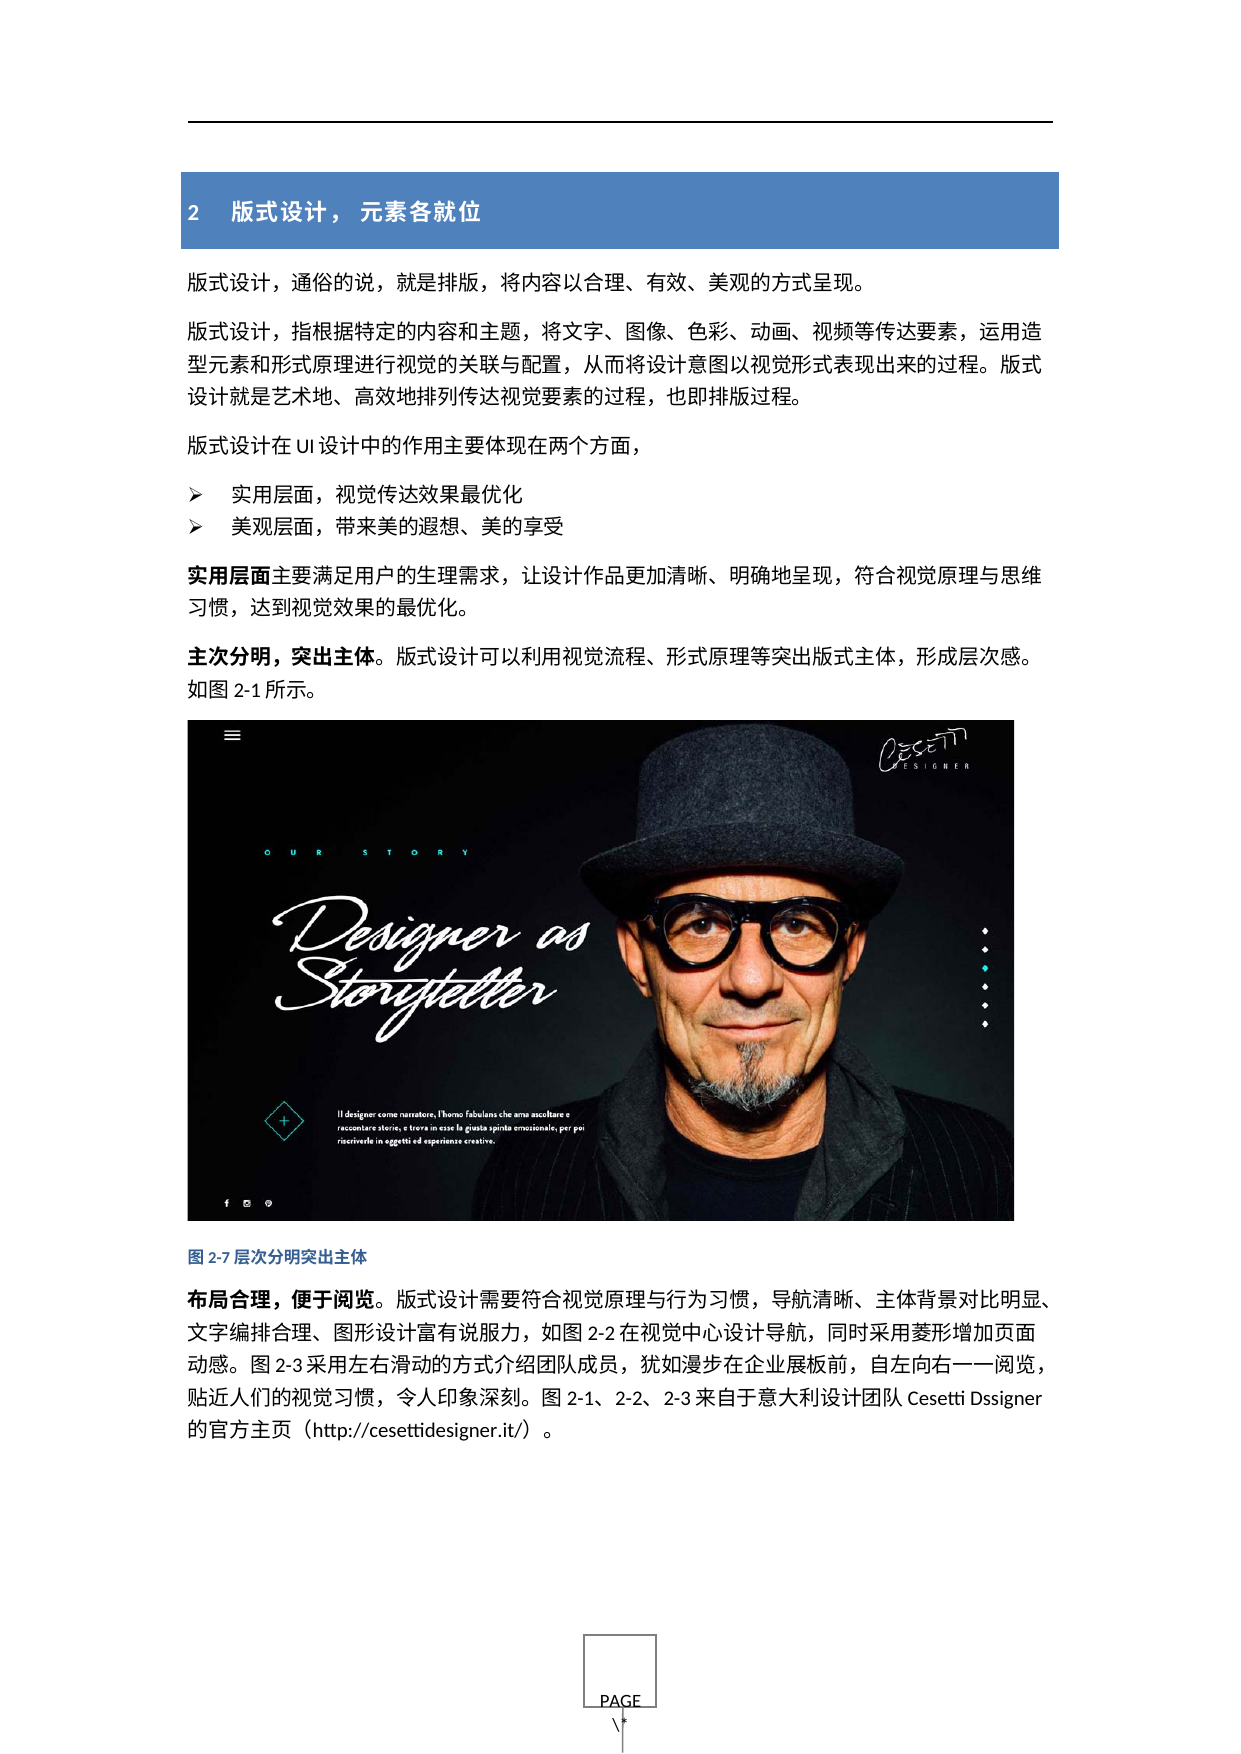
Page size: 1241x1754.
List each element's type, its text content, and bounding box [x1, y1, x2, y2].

text 版式设计，通俗的说，就是排版，将内容以合理、有效、美观的方式呈现。 [187, 265, 1053, 298]
list 实用层面，视觉传达效果最优化 [187, 477, 1053, 509]
subtitle 版式设计， 元素各就位 [188, 178, 1053, 243]
text 主次分明，突出主体。版式设计可以利用视觉流程、形式原理等突出版式主体，形成层次感。如图2-1所示。 [187, 639, 1053, 704]
picture [187, 720, 1015, 1221]
text 布局合理，便于阅览。版式设计需要符合视觉原理与行为习惯，导航清晰、主体背景对比明显、文字编排合理、图形设计富有说服力，如图2-2在视觉中心设计导航，同时采用菱形增加页面动感。图2-3采用左右滑动的方式介绍团队成员，犹如漫步在企业展板前，自左向右一一阅览，贴近人们的视觉习惯，令人印象深刻。图2-1、2-2、2-3来自于意大利设计团队Cesetti Dssigner的官方主页（http://cesettidesigner.it/）。 [187, 1283, 1053, 1445]
list 美观层面，带来美的遐想、美的享受 [187, 509, 1053, 542]
text 版式设计，指根据特定的内容和主题，将文字、图像、色彩、动画、视频等传达要素，运用造型元素和形式原理进行视觉的关联与配置，从而将设计意图以视觉形式表现出来的过程。版式设计就是艺术地、高效地排列传达视觉要素的过程，也即排版过程。 [187, 314, 1053, 412]
text 实用层面主要满足用户的生理需求，让设计作品更加清晰、明确地呈现，符合视觉原理与思维习惯，达到视觉效果的最优化。 [187, 558, 1053, 623]
text 版式设计在UI设计中的作用主要体现在两个方面， [187, 428, 1053, 460]
